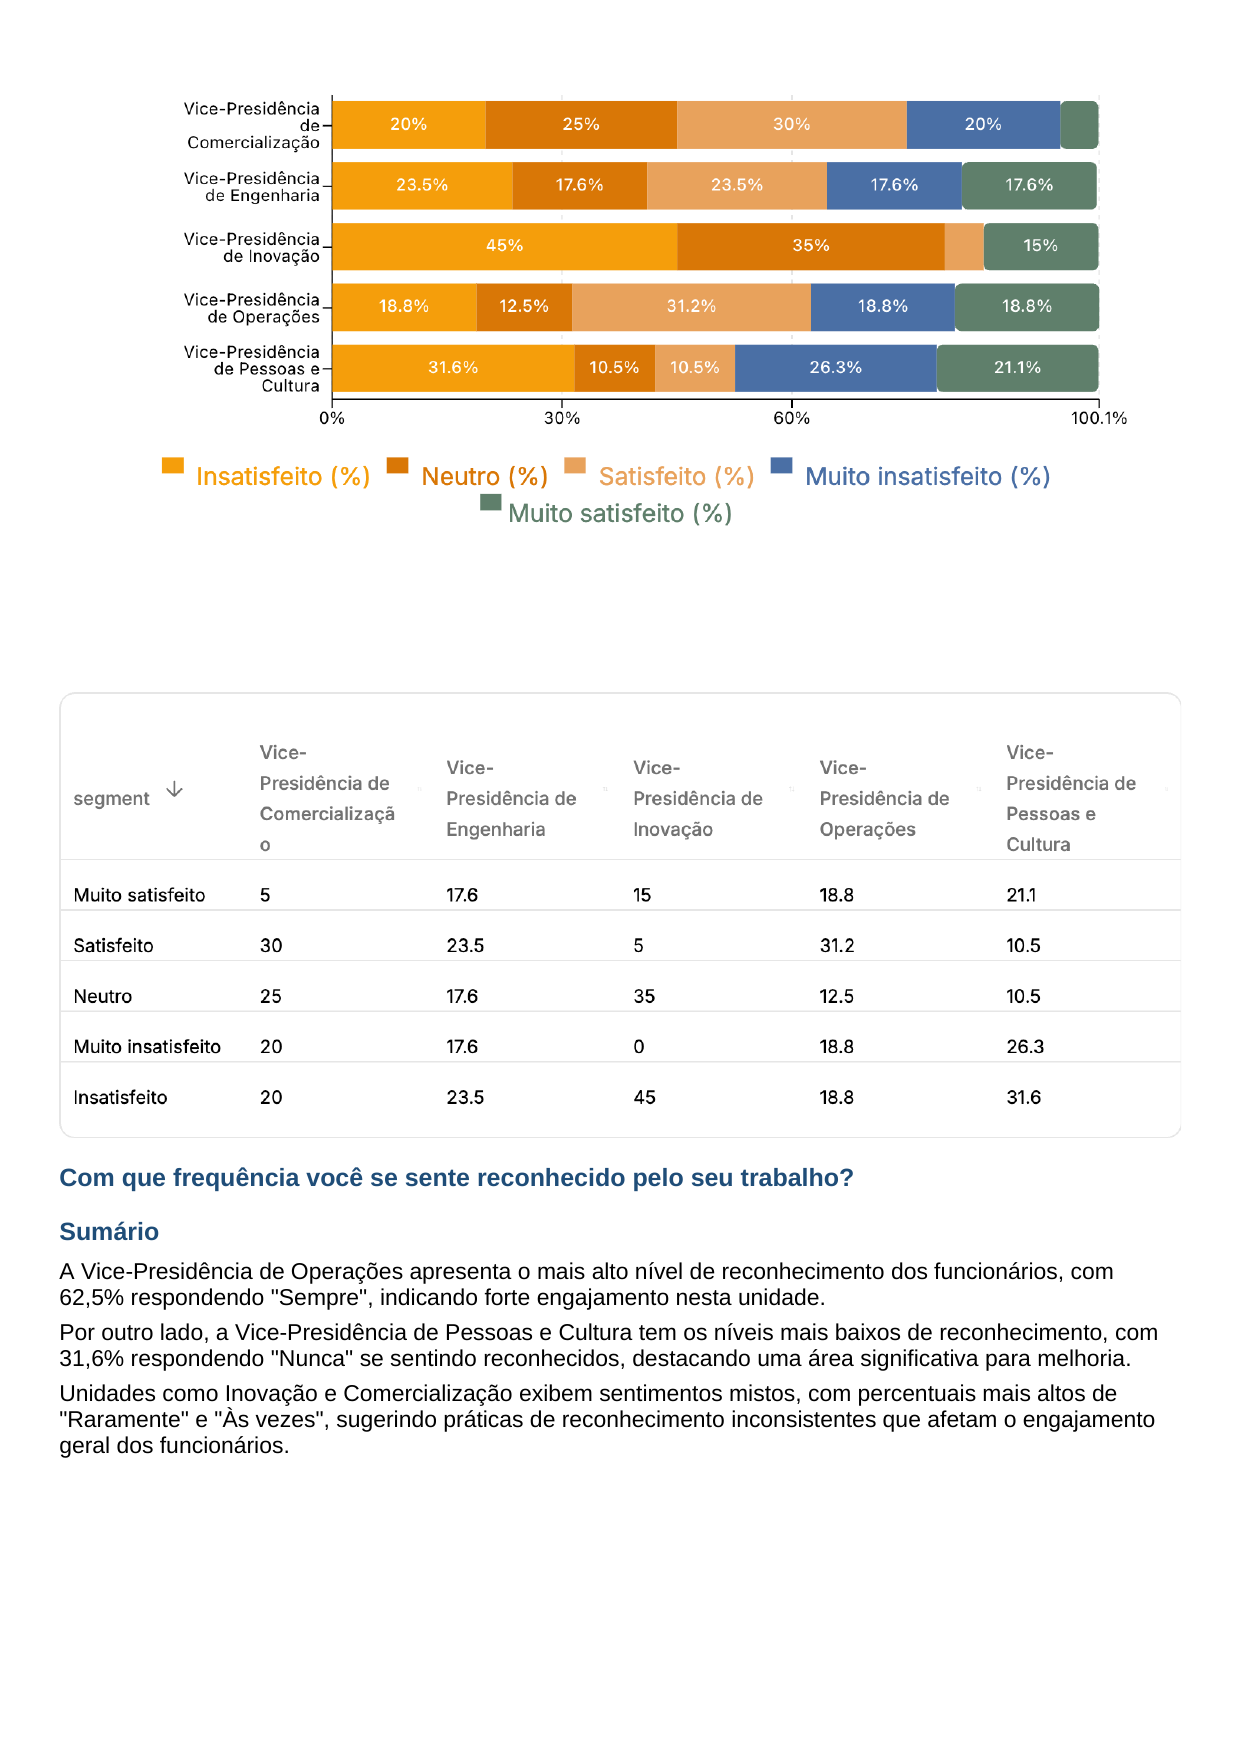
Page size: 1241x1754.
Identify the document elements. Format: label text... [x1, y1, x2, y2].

text Unidades como Inovação e Comercialização exibem sentimentos mistos, com percentuais mais altos de "Raramente" e "Às vezes", sugerindo práticas de reconhecimento inconsistentes que afetam o engajamento geral dos funcionários. [59, 1380, 1181, 1459]
picture [59, 59, 1182, 672]
subtitle Com que frequência você se sente reconhecido pelo seu trabalho? [59, 1163, 1181, 1191]
subtitle Sumário [59, 1216, 1181, 1245]
picture [59, 692, 1182, 1138]
text A Vice-Presidência de Operações apresenta o mais alto nível de reconhecimento dos funcionários, com 62,5% respondendo "Sempre", indicando forte engajamento nesta unidade. [59, 1258, 1181, 1310]
text Por outro lado, a Vice-Presidência de Pessoas e Cultura tem os níveis mais baixos de reconhecimento, com 31,6% respondendo "Nunca" se sentindo reconhecidos, destacando uma área significativa para melhoria. [59, 1319, 1181, 1371]
